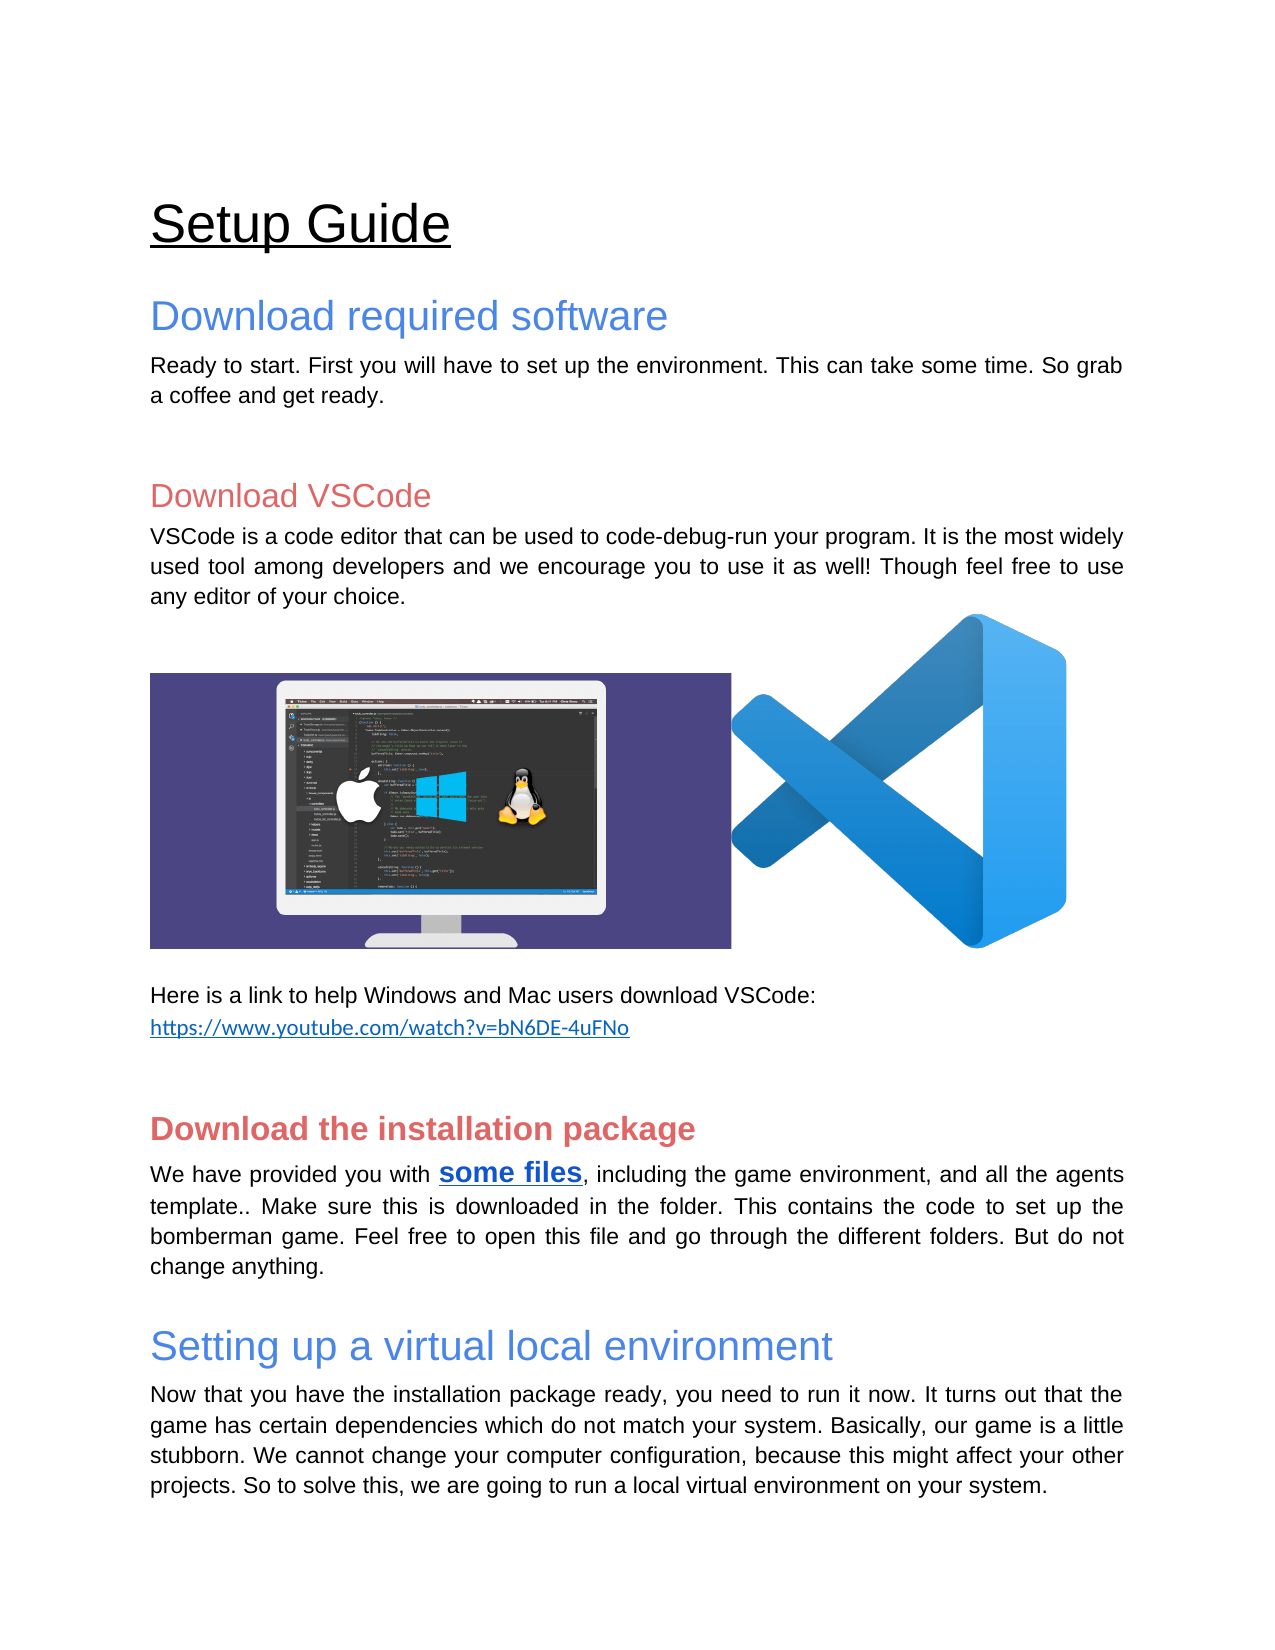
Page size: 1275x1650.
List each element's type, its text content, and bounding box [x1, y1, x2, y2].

text Here is a link to help Windows and Mac users download VSCode: https://www.youtube.com/watch?v=bN6DE-4uFNo [150, 982, 1125, 1041]
subtitle Setting up a virtual local environment [150, 1321, 1125, 1369]
text We have provided you with some files, including the game environment, and all the agents template.. Make sure this is downloaded in the folder. This contains the code to set up the bomberman game. Feel free to open this file and go through the different folders. But do not change anything. [150, 1155, 1125, 1279]
subtitle Download the installation package [150, 1109, 1125, 1147]
picture [150, 613, 1067, 949]
subtitle Download VSCode [150, 476, 1125, 514]
subtitle Setup Guide [150, 192, 1125, 254]
text Now that you have the installation package ready, you need to run it now. It turns out that the game has certain dependencies which do not match your system. Basically, our game is a little stubborn. We cannot change your computer configuration, because this might affect your other projects. So to solve this, we are going to run a local virtual environment on your system. [150, 1381, 1125, 1498]
subtitle Download required software [150, 291, 1125, 339]
text Ready to start. First you will have to set up the environment. This can take some time. So grab a coffee and get ready. [150, 352, 1125, 408]
text VSCode is a code editor that can be used to code-debug-run your program. It is the most widely used tool among developers and we encourage you to use it as well! Though feel free to use any editor of your choice. [150, 523, 1125, 609]
